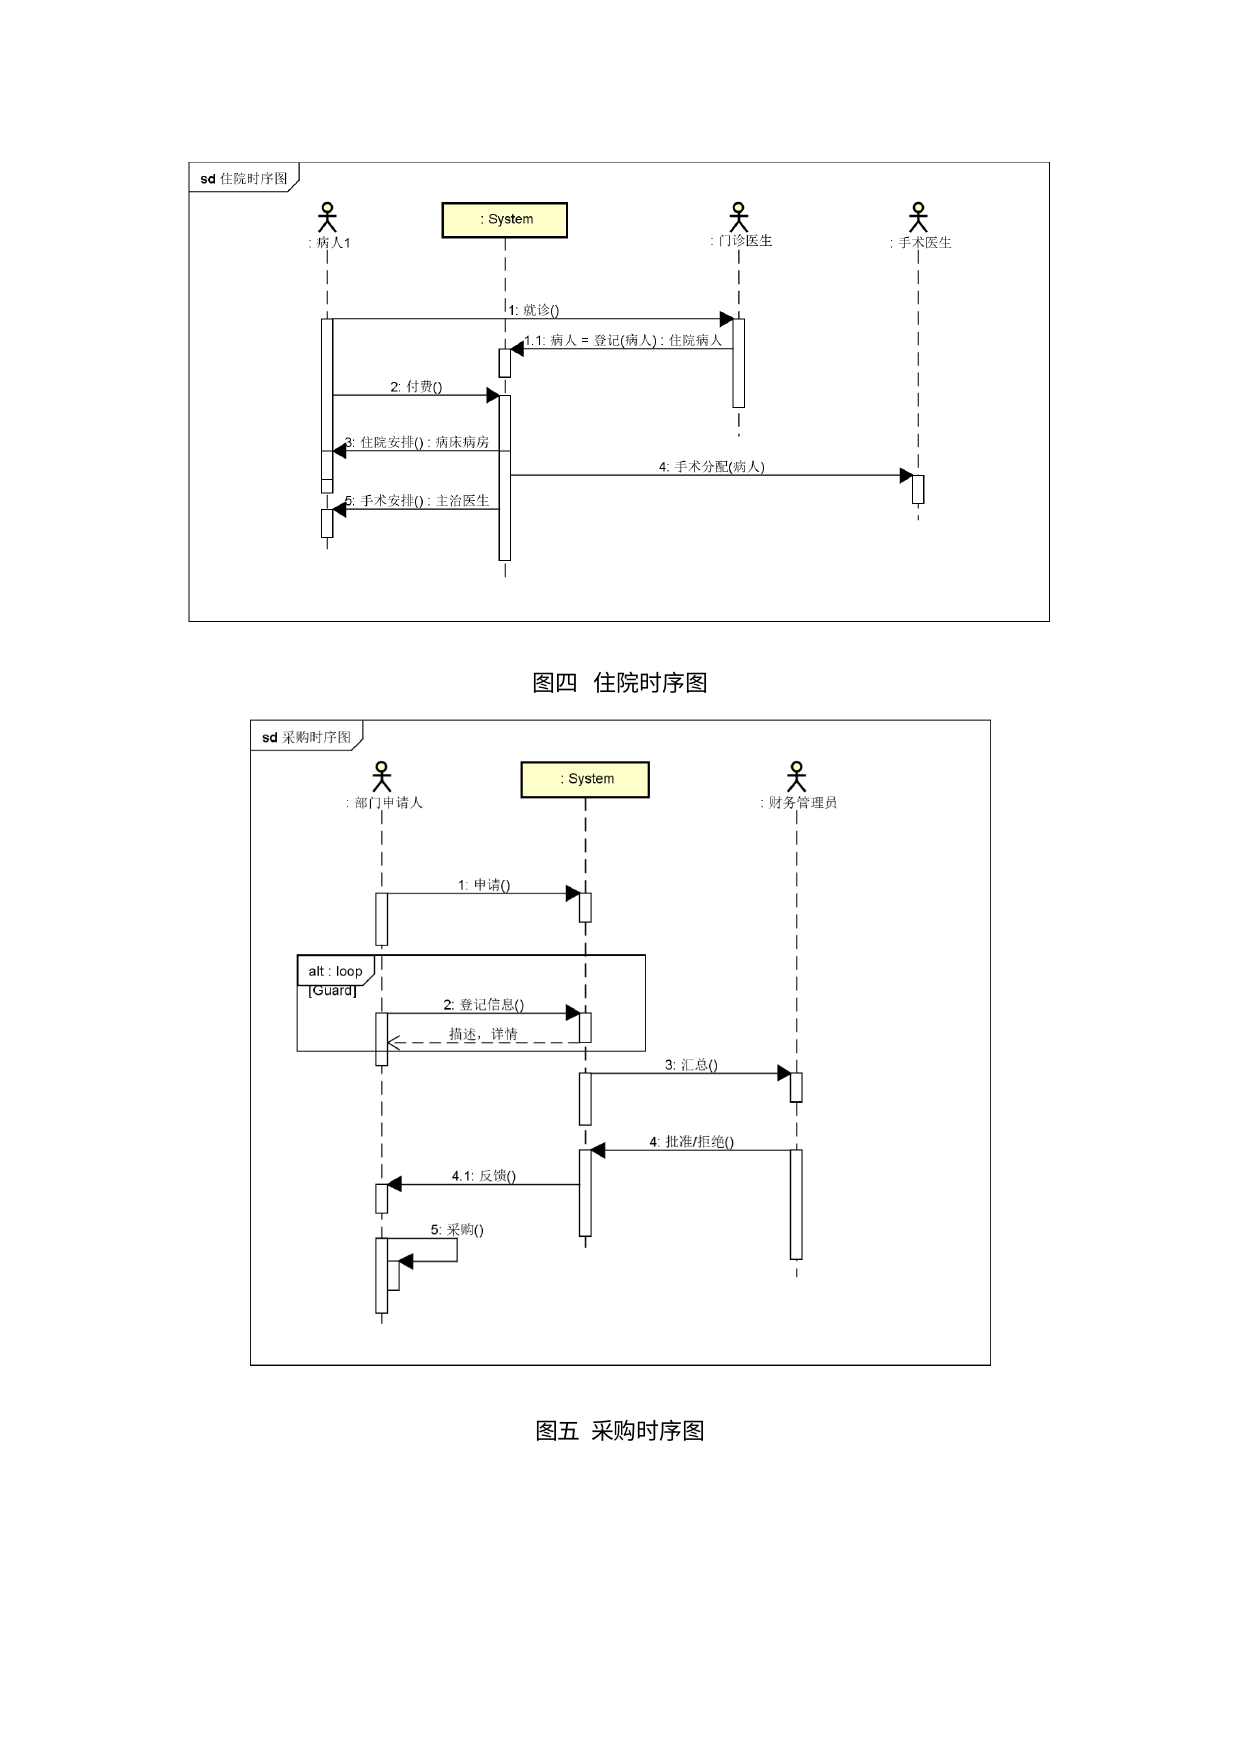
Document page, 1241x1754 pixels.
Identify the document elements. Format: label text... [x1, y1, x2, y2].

picture [187, 162, 1052, 623]
picture [246, 714, 995, 1369]
text 图四 住院时序图 [187, 649, 1053, 714]
text 图五 采购时序图 [187, 1397, 1053, 1462]
